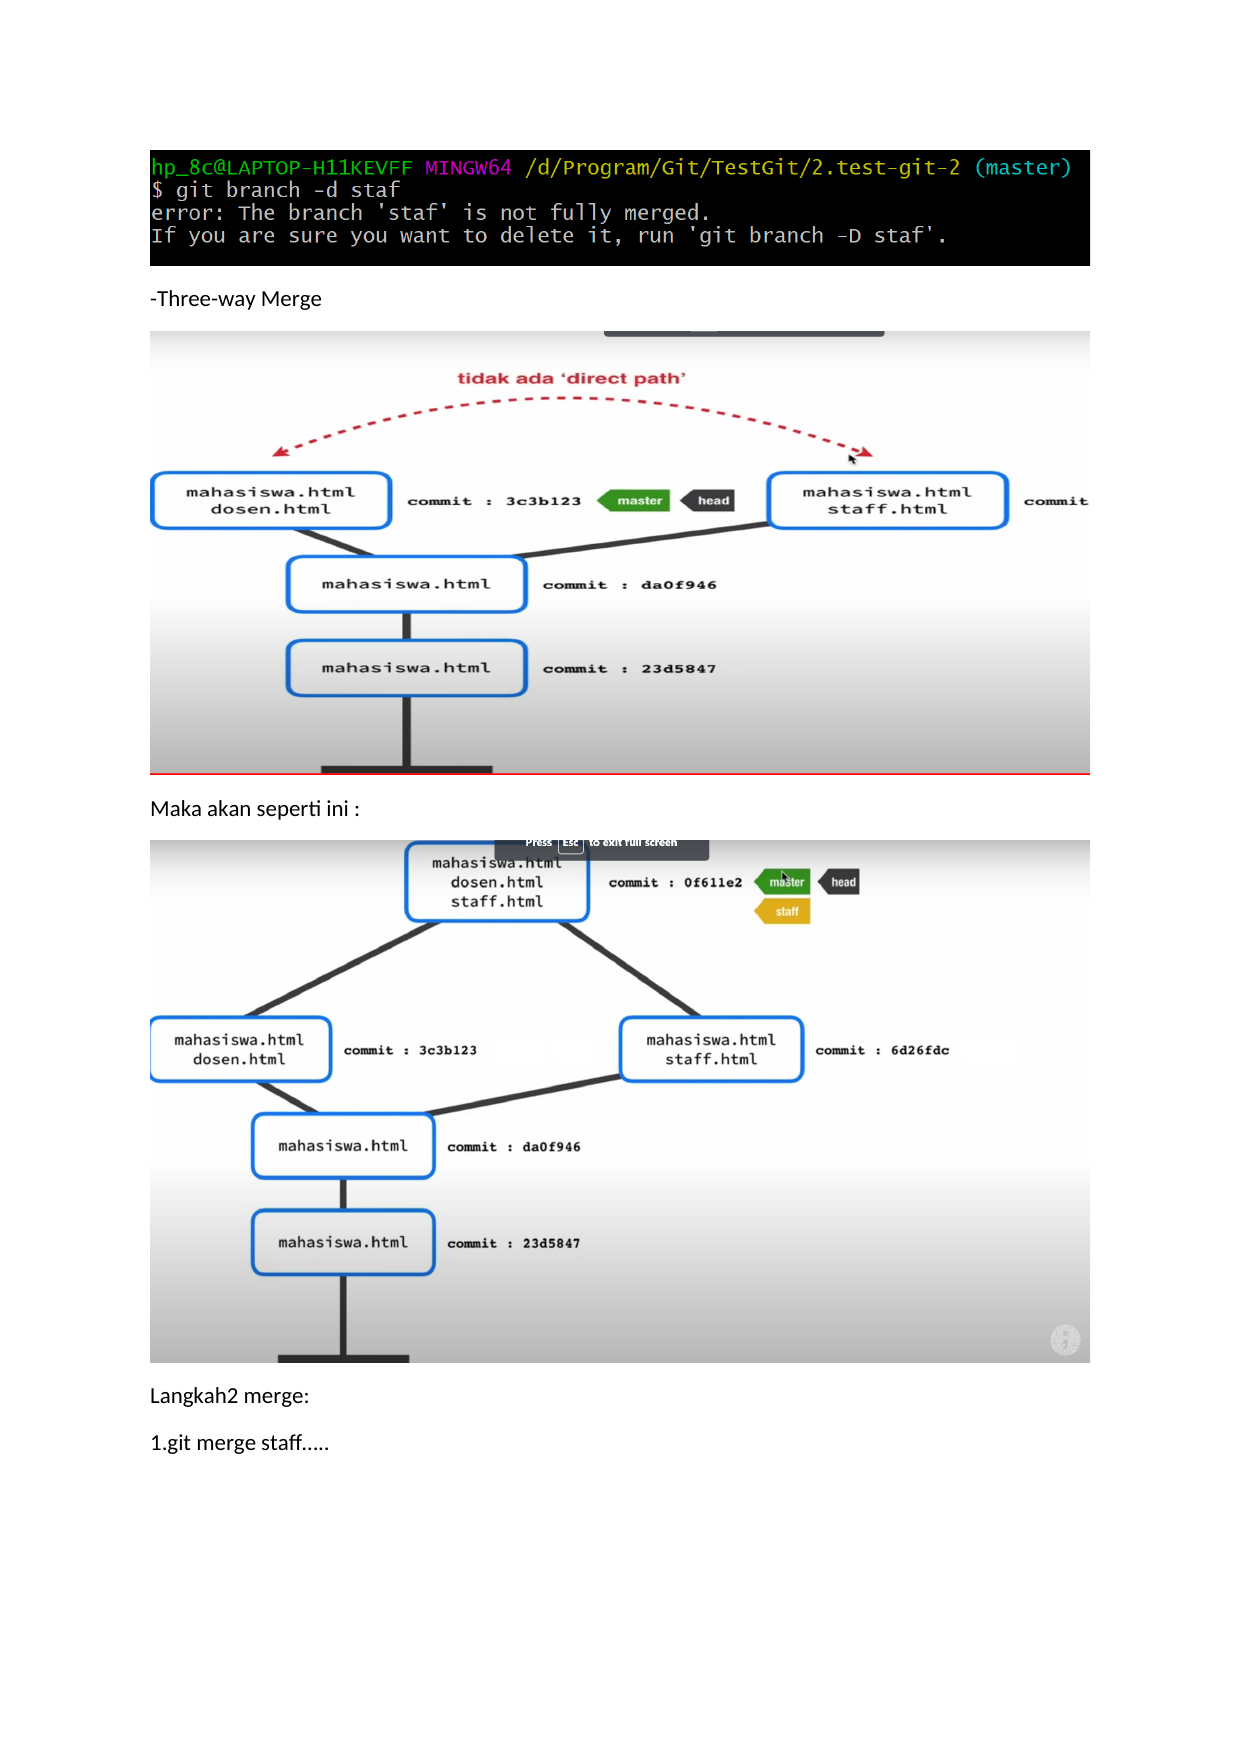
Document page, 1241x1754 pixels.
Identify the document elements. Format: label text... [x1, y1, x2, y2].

text Maka akan seperti ini : [150, 794, 1090, 822]
picture [150, 331, 1091, 775]
text -Three-way Merge [150, 284, 1090, 312]
picture [150, 840, 1091, 1363]
picture [150, 150, 1091, 266]
text Langkah2 merge: [150, 1381, 1090, 1409]
text 1.git merge staff….. [150, 1428, 1090, 1456]
